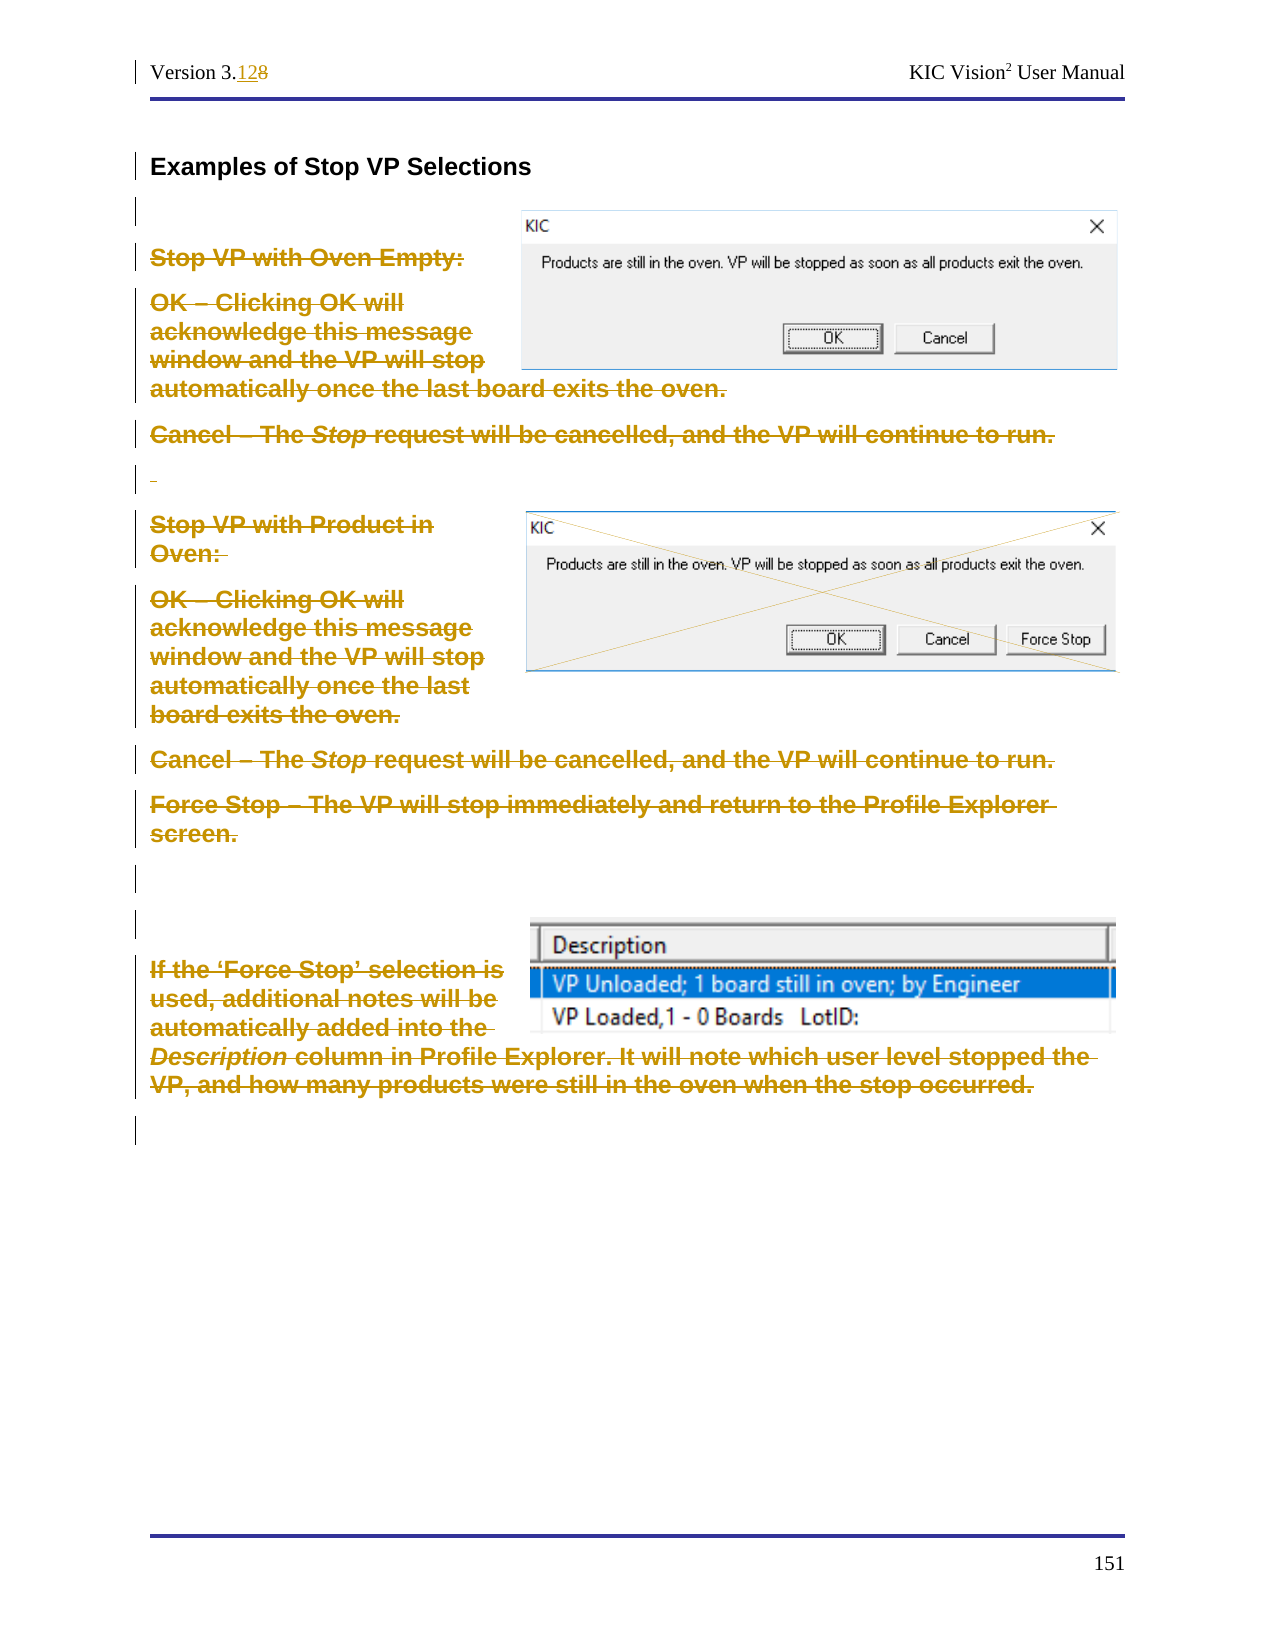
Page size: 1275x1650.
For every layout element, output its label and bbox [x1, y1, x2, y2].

picture [520, 210, 1118, 369]
picture [826, 514, 1115, 670]
picture [536, 593, 1109, 671]
picture [526, 511, 1115, 592]
picture [528, 888, 1115, 1004]
picture [525, 513, 819, 671]
